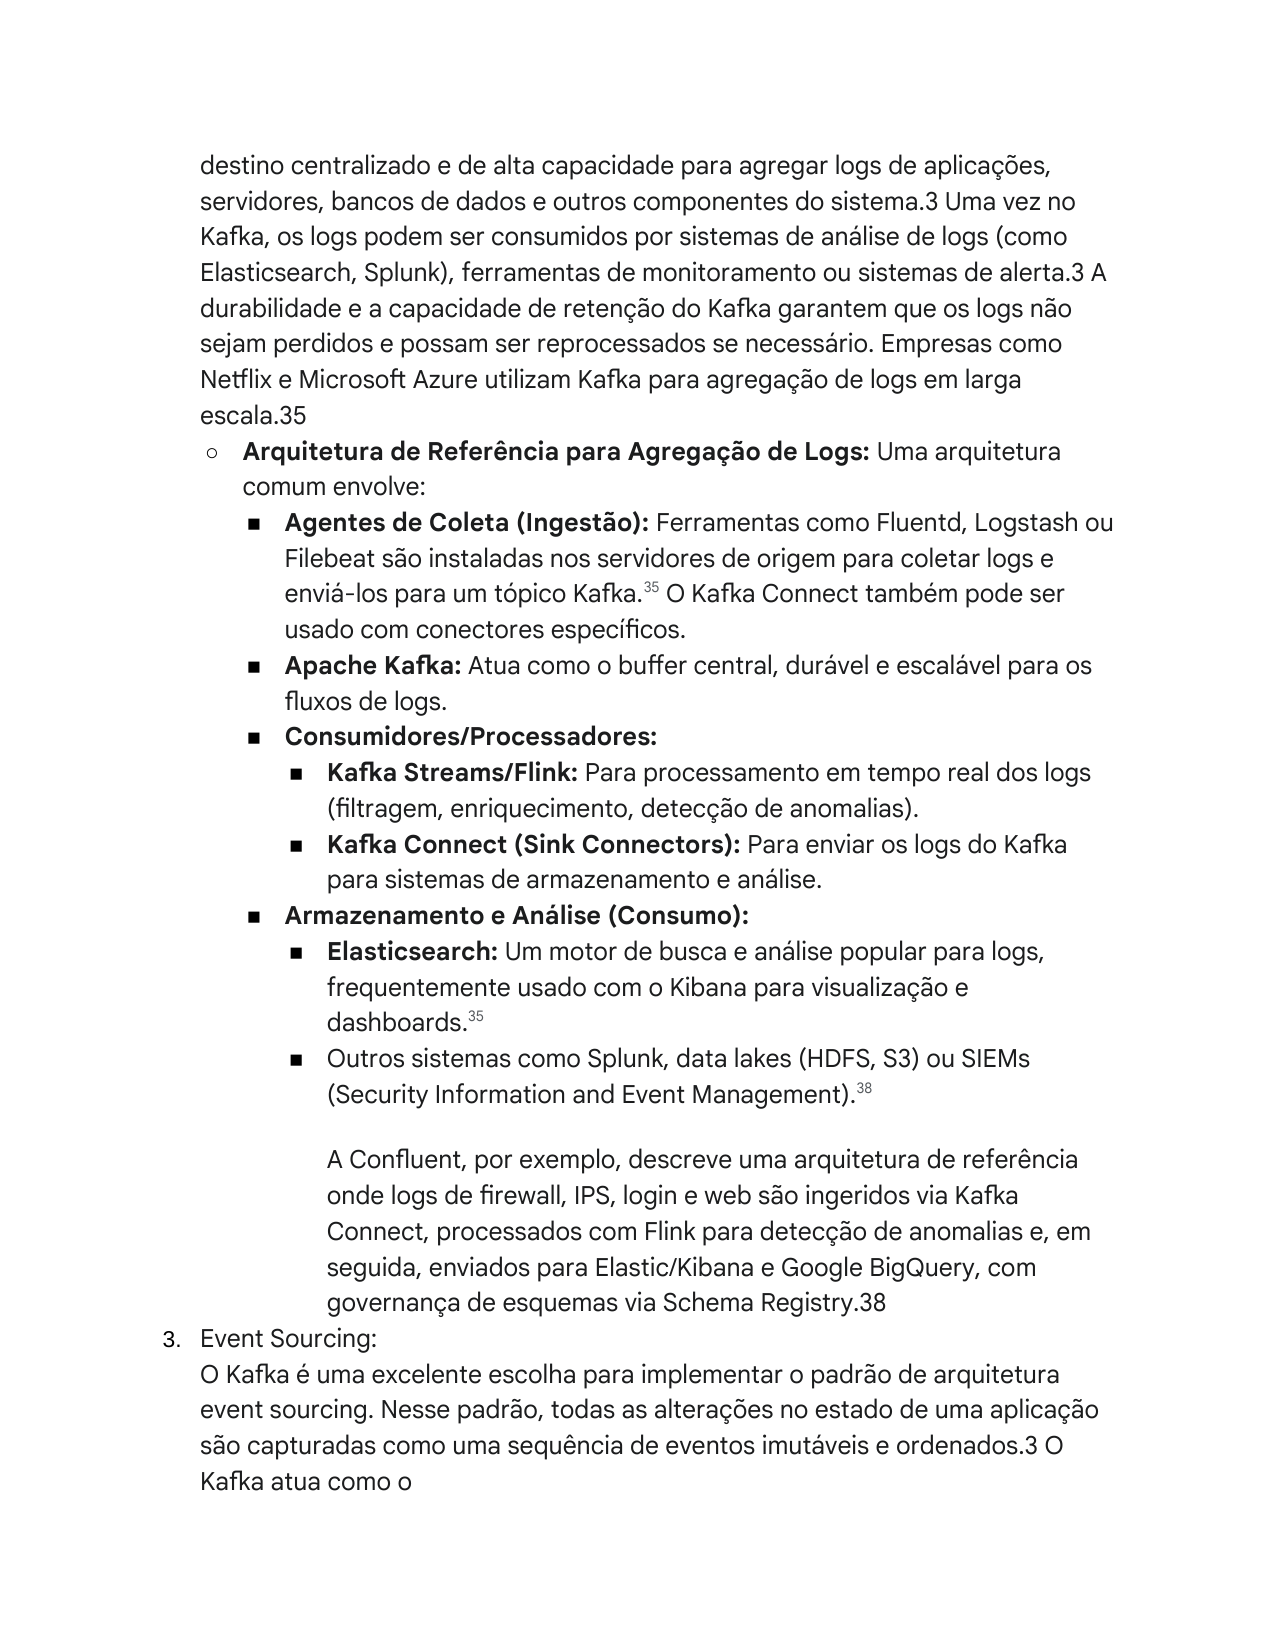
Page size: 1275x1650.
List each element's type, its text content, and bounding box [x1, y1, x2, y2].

list Elasticsearch: Um motor de busca e análise popular para logs, frequentemente usado com o Kibana para visualização e dashboards.35 [289, 936, 1125, 1039]
list Kafka Connect (Sink Connectors): Para enviar os logs do Kafka para sistemas de armazenamento e análise. [289, 829, 1125, 896]
list Kafka Streams/Flink: Para processamento em tempo real dos logs (filtragem, enriquecimento, detecção de anomalias). [289, 757, 1125, 824]
list Arquitetura de Referência para Agregação de Logs: Uma arquitetura comum envolve: [205, 436, 1125, 503]
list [162, 1323, 1125, 1498]
list Agentes de Coleta (Ingestão): Ferramentas como Fluentd, Logstash ou Filebeat são instaladas nos servidores de origem para coletar logs e enviá-los para um tópico Kafka.35 O Kafka Connect também pode ser usado com conectores específicos. [247, 507, 1125, 646]
list Armazenamento e Análise (Consumo): [247, 900, 1125, 932]
list Outros sistemas como Splunk, data lakes (HDFS, S3) ou SIEMs (Security Information and Event Management).38 A Confluent, por exemplo, descreve uma arquitetura de referência onde logs de firewall, IPS, login e web são ingeridos via Kafka Connect, processados com Flink para detecção de anomalias e, em seguida, enviados para Elastic/Kibana e Google BigQuery, com governança de esquemas via Schema Registry.38 [289, 1043, 1125, 1319]
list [162, 150, 1125, 431]
list Consumidores/Processadores: [247, 722, 1125, 753]
list Apache Kafka: Atua como o buffer central, durável e escalável para os fluxos de logs. [247, 650, 1125, 717]
